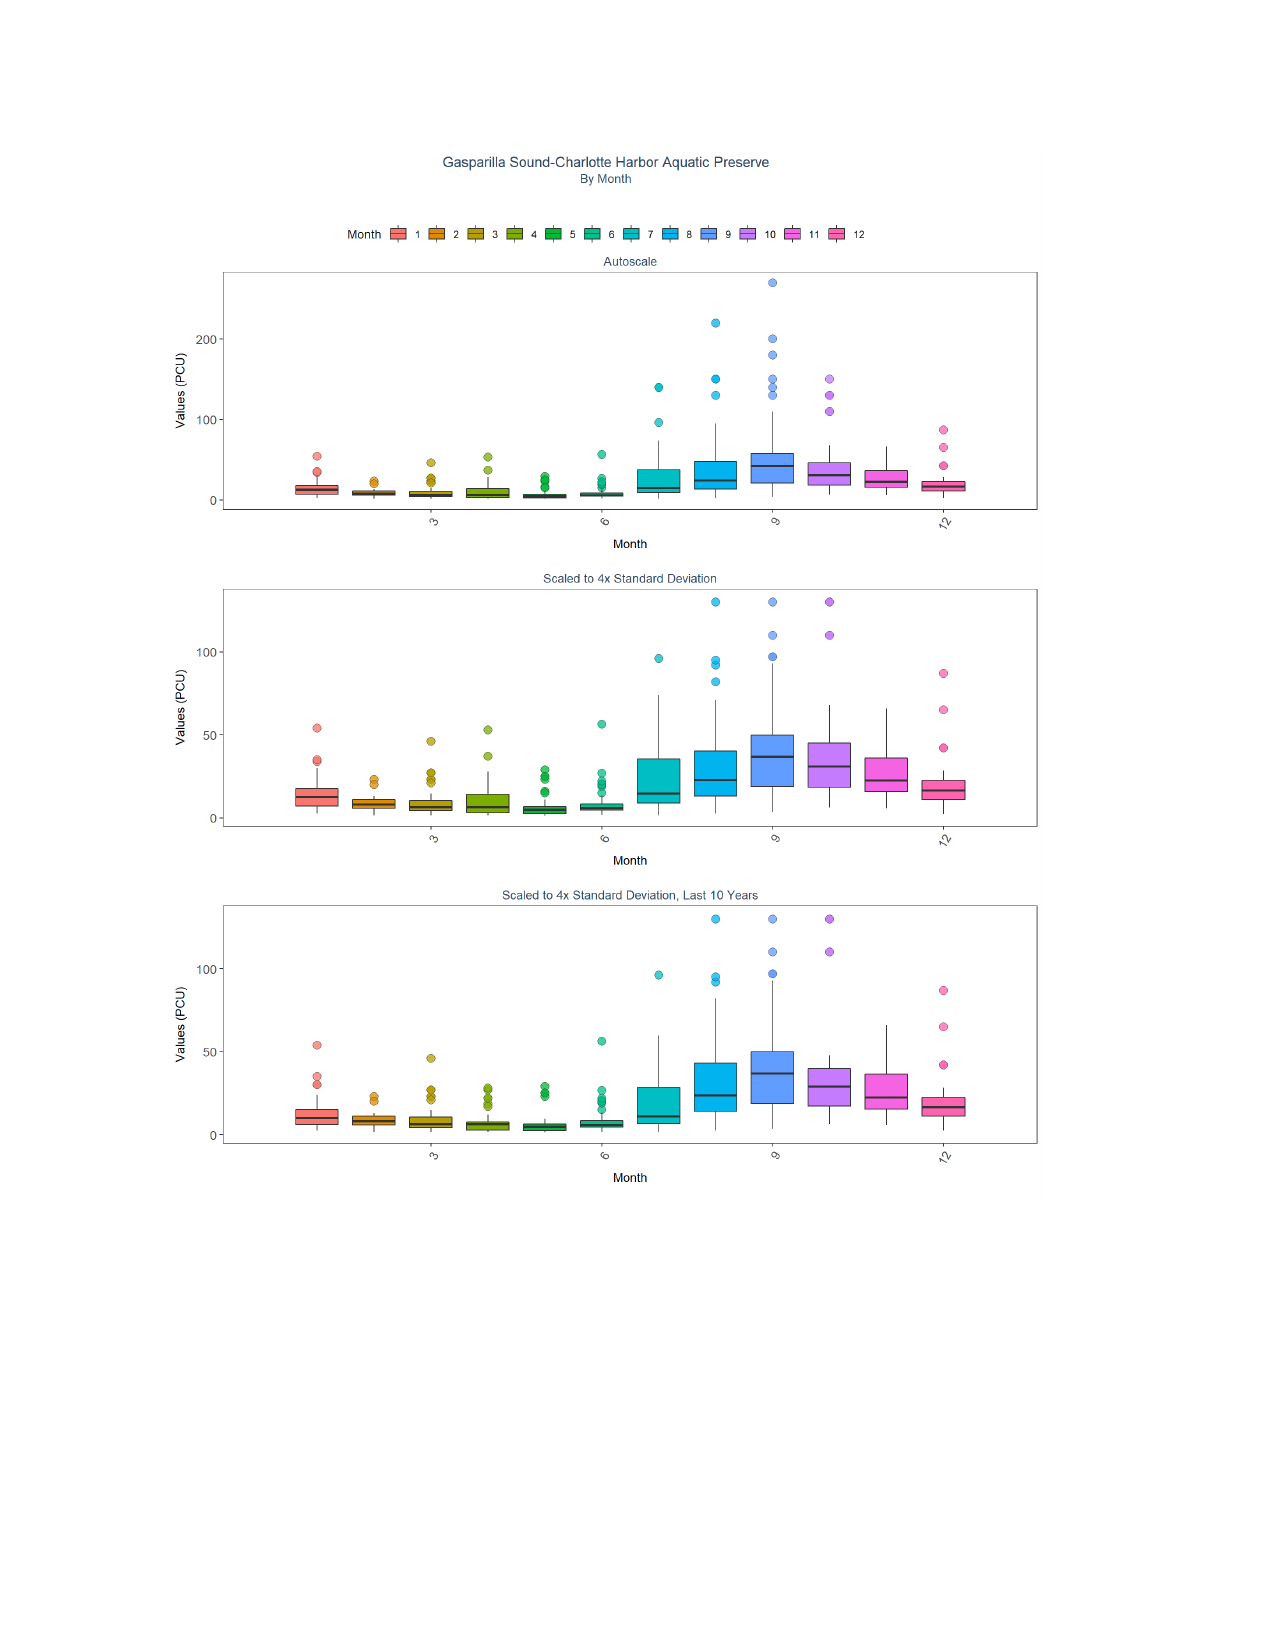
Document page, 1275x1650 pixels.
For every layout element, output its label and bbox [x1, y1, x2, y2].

picture [168, 150, 1044, 1200]
